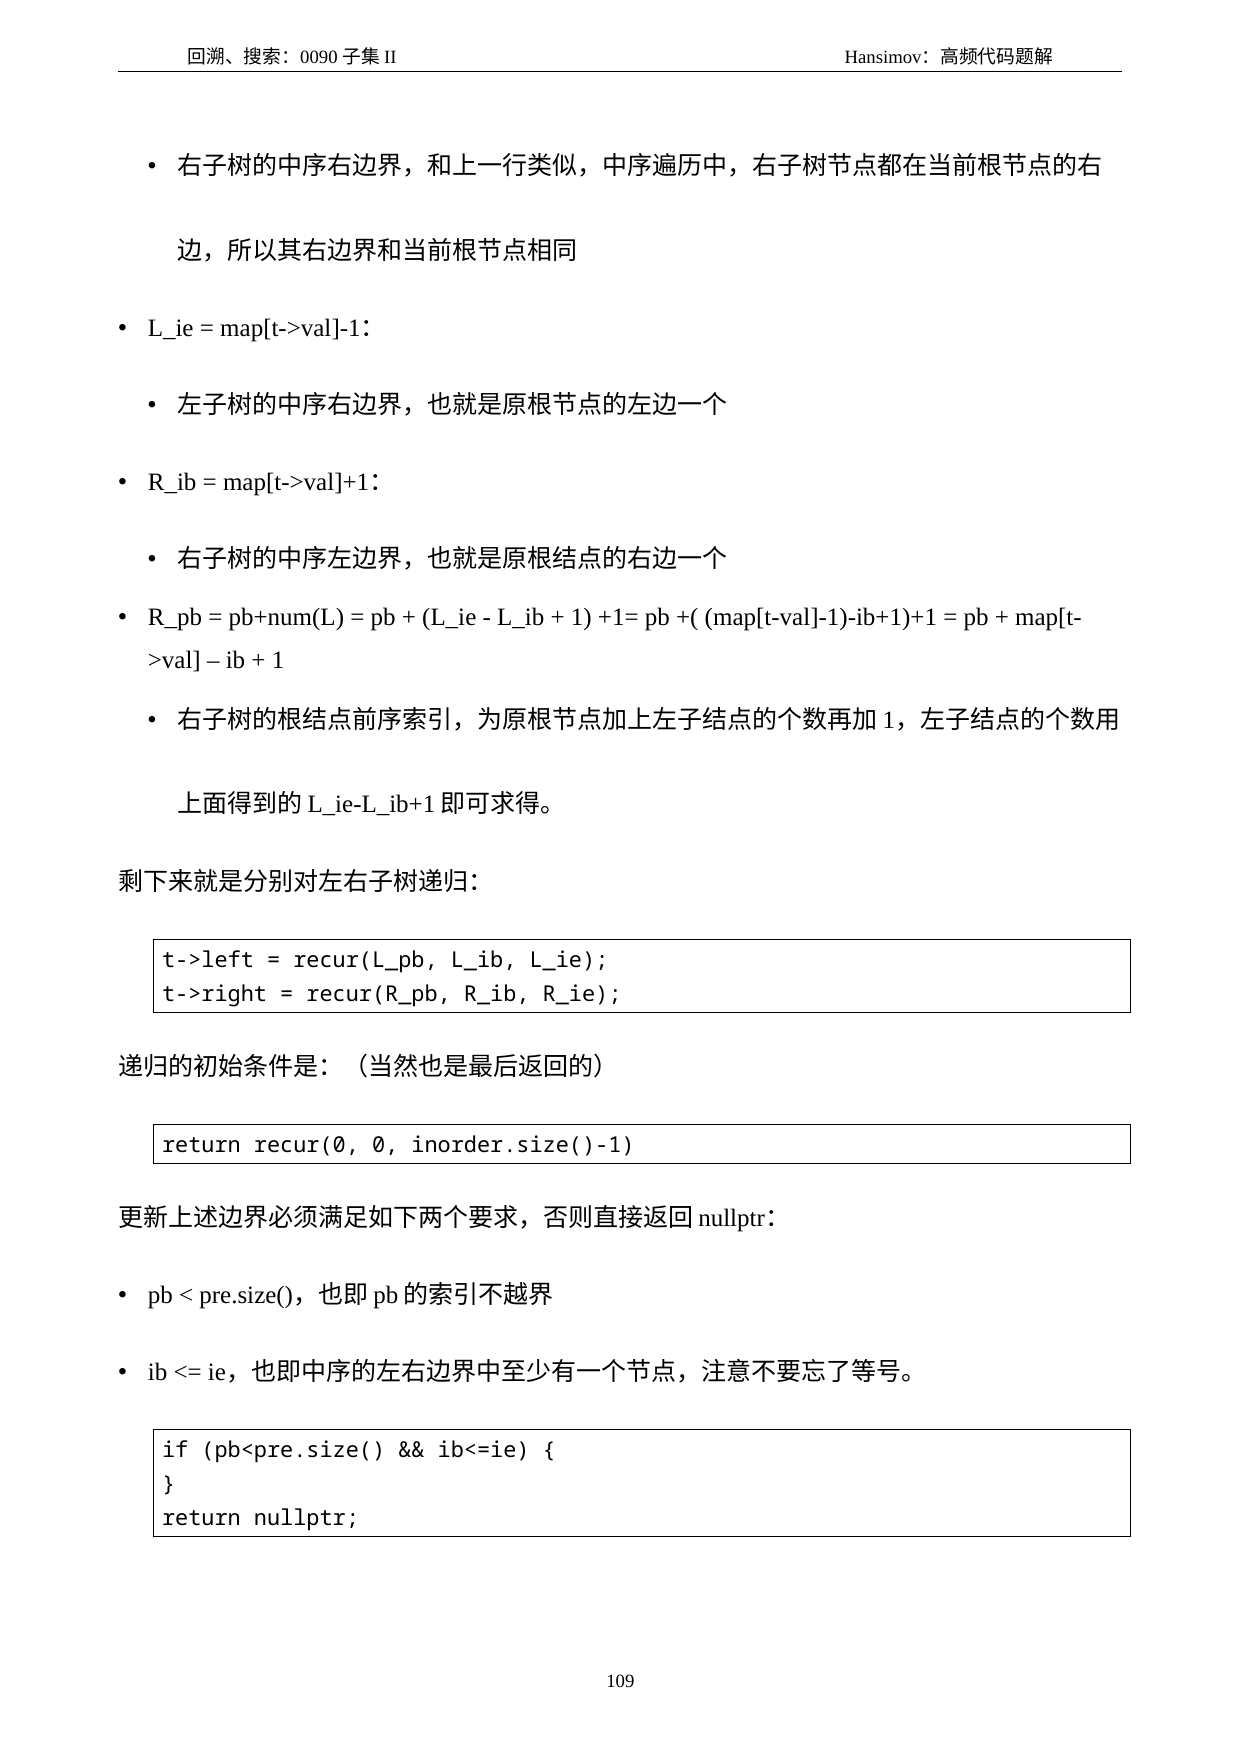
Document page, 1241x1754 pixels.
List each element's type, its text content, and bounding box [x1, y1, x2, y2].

text L_ie = map[t->val]-1： [118, 292, 1122, 360]
text pb < pre.size()，也即pb的索引不越界 [118, 1258, 1122, 1326]
list return recur(0, 0, inorder.size()-1) [154, 1125, 1130, 1163]
text 递归的初始条件是：（当然也是最后返回的） [118, 1030, 1122, 1098]
list } [154, 1463, 1130, 1497]
text 更新上述边界必须满足如下两个要求，否则直接返回nullptr： [118, 1181, 1122, 1249]
text 剩下来就是分别对左右子树递归： [118, 845, 1122, 913]
text 右子树的中序左边界，也就是原根结点的右边一个 [148, 523, 1122, 591]
text ib <= ie，也即中序的左右边界中至少有一个节点，注意不要忘了等号。 [118, 1335, 1122, 1403]
text R_ib = map[t->val]+1： [118, 446, 1122, 514]
text 右子树的根结点前序索引，为原根节点加上左子结点的个数再加1，左子结点的个数用上面得到的L_ie-L_ib+1即可求得。 [148, 683, 1122, 836]
list return nullptr; [154, 1497, 1130, 1536]
text 左子树的中序右边界，也就是原根节点的左边一个 [148, 369, 1122, 437]
list t->left = recur(L_pb, L_ib, L_ie); [154, 940, 1130, 973]
list if (pb<pre.size() && ib<=ie) { [154, 1430, 1130, 1463]
list t->right = recur(R_pb, R_ib, R_ie); [154, 973, 1130, 1012]
text R_pb = pb+num(L) = pb + (L_ie - L_ib + 1) +1= pb +( (map[t-val]-1)-ib+1)+1 = pb + map[t->val] – ib + 1 [118, 600, 1122, 676]
text 右子树的中序右边界，和上一行类似，中序遍历中，右子树节点都在当前根节点的右边，所以其右边界和当前根节点相同 [148, 130, 1122, 283]
